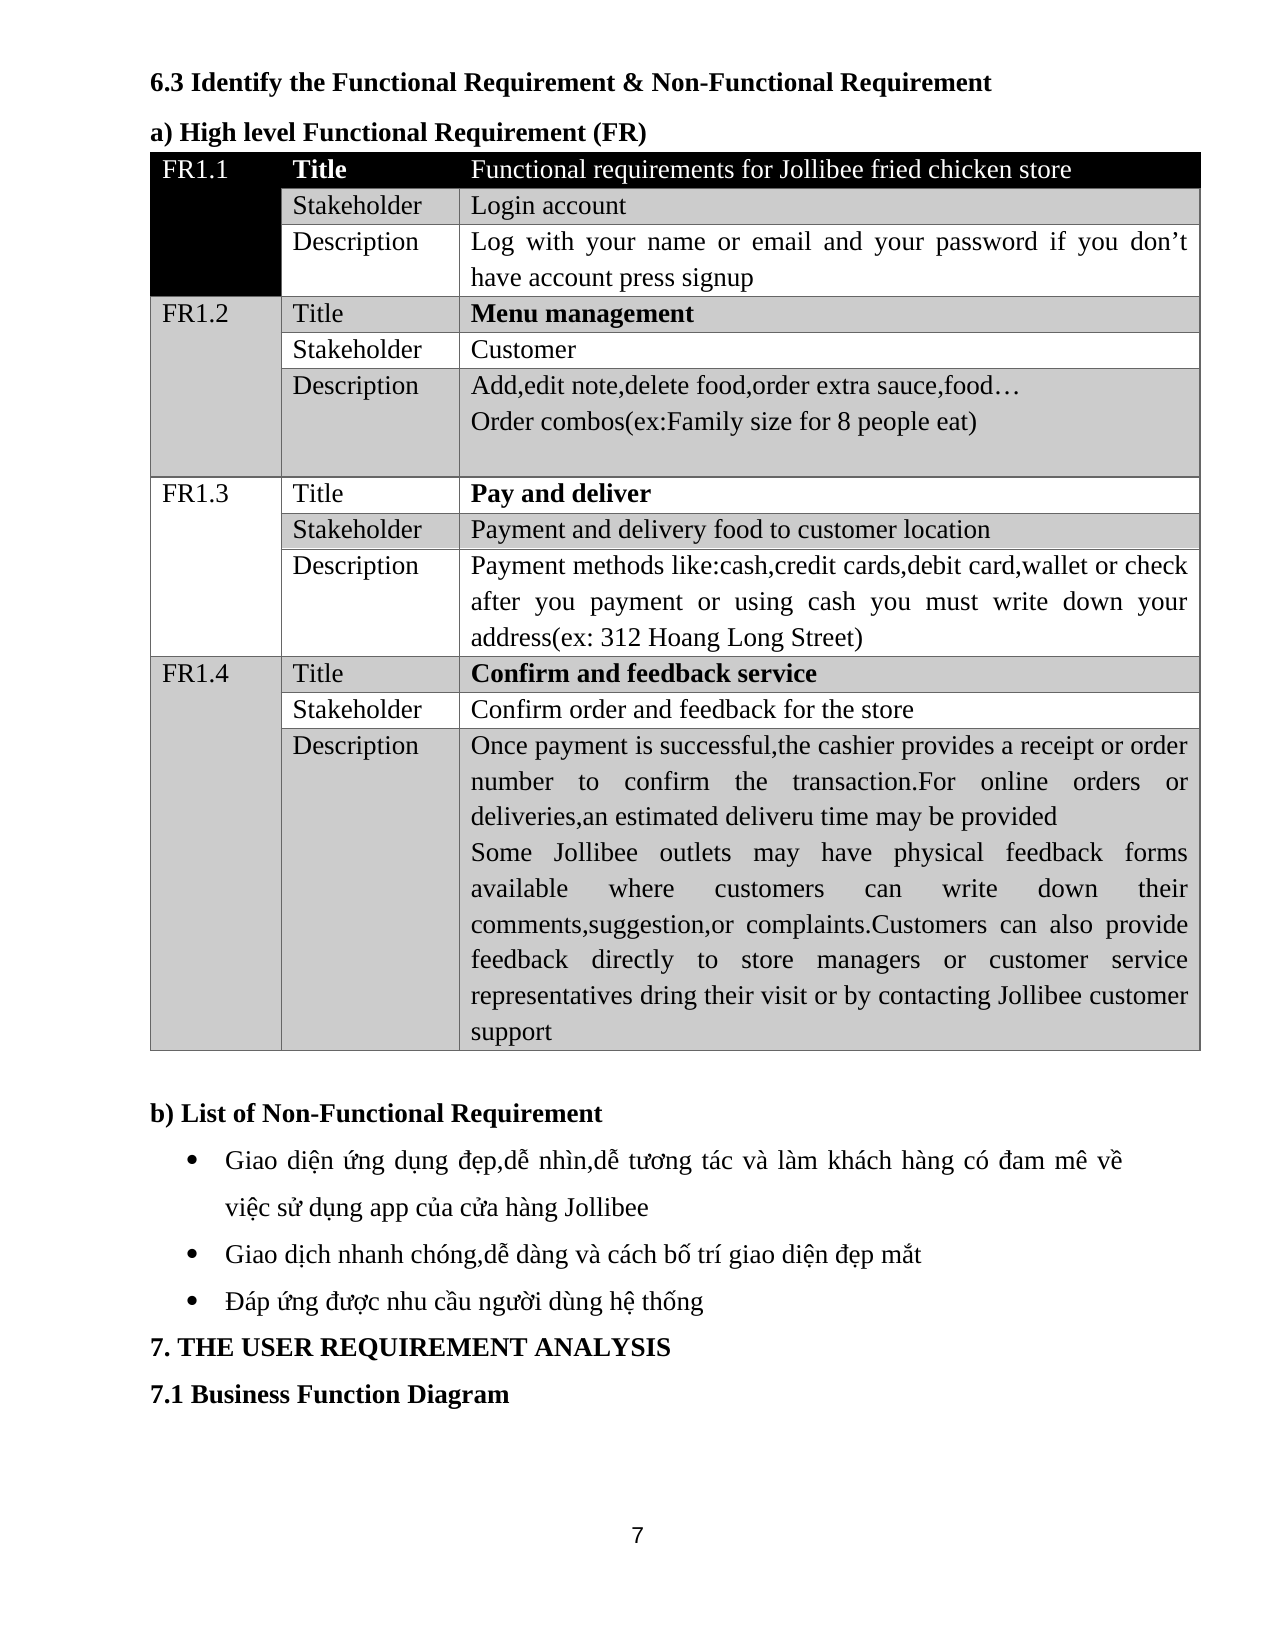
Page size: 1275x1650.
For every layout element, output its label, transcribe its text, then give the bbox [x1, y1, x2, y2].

text b) List of Non-Functional Requirement [150, 1098, 1125, 1129]
table_cell Login account [460, 189, 1199, 224]
table_cell Payment and delivery food to customer location [460, 514, 1199, 548]
subtitle a) High level Functional Requirement (FR) [150, 116, 1125, 148]
table_cell Description [282, 550, 459, 656]
table_cell Stakeholder [282, 693, 459, 728]
table_cell Once payment is successful,the cashier provides a receipt or order number to confirm the transaction.For online orders or deliveries,an estimated deliveru time may be provided Some Jollibee outlets may have physical feedback forms available where customers can write down their comments,suggestion,or complaints.Customers can also provide feedback directly to store managers or customer service representatives dring their visit or by contacting Jollibee customer support [460, 729, 1199, 1050]
table_cell Pay and deliver [460, 478, 1199, 512]
table_cell Log with your name or email and your password if you don’t have account press signup [460, 225, 1199, 296]
table_cell Payment methods like:cash,credit cards,debit card,wallet or check after you payment or using cash you must write down your address(ex: 312 Hoang Long Street) [460, 550, 1199, 656]
list Giao dịch nhanh chóng,dễ dàng và cách bố trí giao diện đẹp mắt [187, 1238, 1125, 1269]
text 6.3 Identify the Functional Requirement & Non-Functional Requirement [150, 66, 1125, 97]
table_cell Title [282, 657, 459, 692]
table_cell Description [282, 225, 459, 296]
table_cell Title [282, 297, 459, 332]
text 7.1 Business Function Diagram [150, 1378, 1125, 1409]
table_cell Customer [460, 333, 1199, 368]
table_cell FR1.2 [151, 297, 281, 476]
table_header Title [282, 153, 459, 188]
list Giao diện ứng dụng đẹp,dễ nhìn,dễ tương tác và làm khách hàng có đam mê về việc sử dụng app của cửa hàng Jollibee [187, 1144, 1125, 1222]
table_cell Stakeholder [282, 514, 459, 548]
table_cell Add,edit note,delete food,order extra sauce,food… Order combos(ex:Family size for 8 people eat) [460, 369, 1199, 476]
table_cell Description [282, 369, 459, 476]
table_cell Confirm and feedback service [460, 657, 1199, 692]
table_cell Stakeholder [282, 189, 459, 224]
text 7. THE USER REQUIREMENT ANALYSIS [150, 1331, 1125, 1363]
table_cell Confirm order and feedback for the store [460, 693, 1199, 728]
table_cell Title [282, 478, 459, 512]
table_cell Stakeholder [282, 333, 459, 368]
list Đáp ứng được nhu cầu người dùng hệ thống [187, 1284, 1125, 1316]
table_cell Description [282, 729, 459, 1050]
table_cell FR1.4 [151, 657, 281, 1050]
table_header Functional requirements for Jollibee fried chicken store [460, 153, 1199, 188]
table_cell Menu management [460, 297, 1199, 332]
table_cell FR1.3 [151, 478, 281, 656]
table_header FR1.1 [151, 153, 281, 296]
